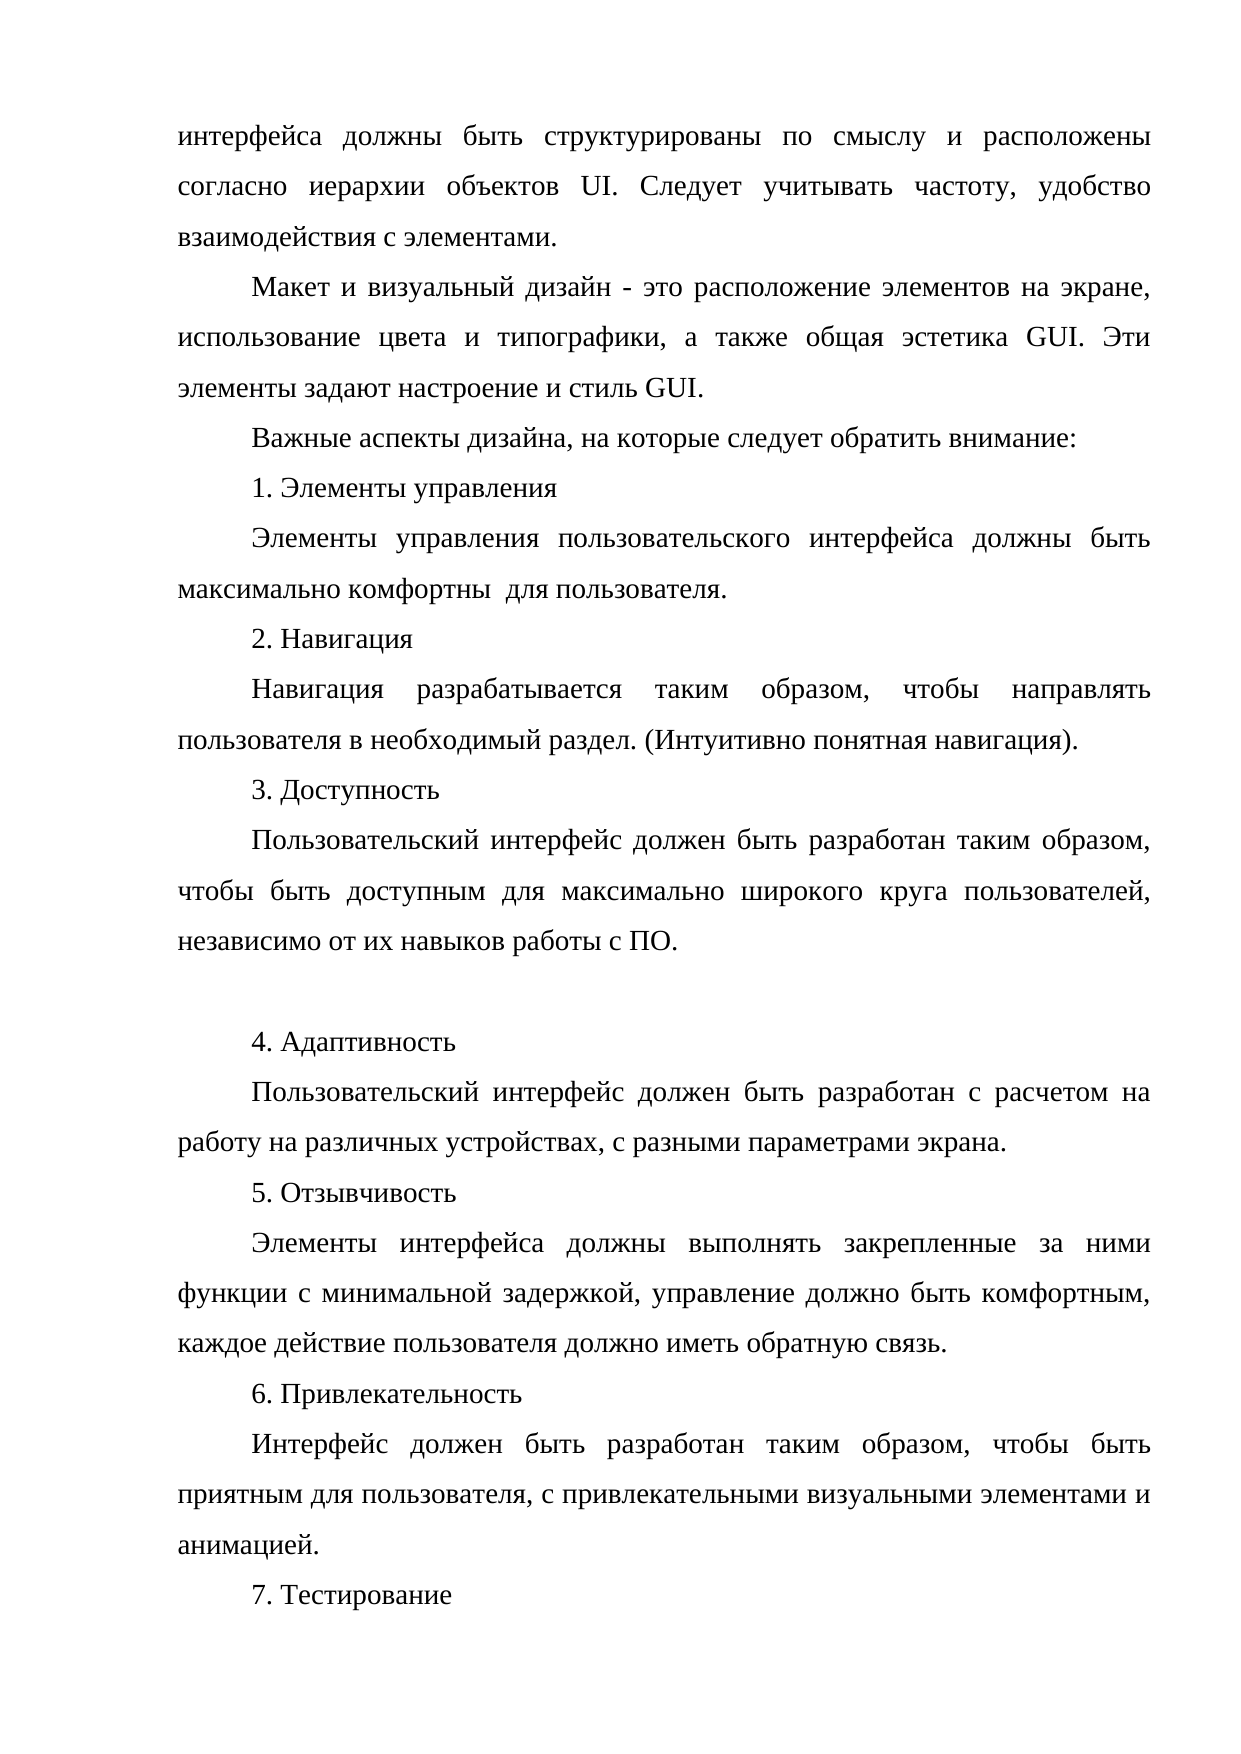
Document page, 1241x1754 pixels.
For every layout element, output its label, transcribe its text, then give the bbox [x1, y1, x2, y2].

text Навигация разрабатывается таким образом, чтобы направлять пользователя в необходимый раздел. (Интуитивно понятная навигация). [177, 672, 1152, 755]
text Пользовательский интерфейс должен быть разработан таким образом, чтобы быть доступным для максимально широкого круга пользователей, независимо от их навыков работы с ПО. [177, 822, 1152, 957]
text 2. Навигация [177, 621, 1152, 655]
text 7. Тестирование [177, 1577, 1152, 1611]
text Интерфейс должен быть разработан таким образом, чтобы быть приятным для пользователя, с привлекательными визуальными элементами и анимацией. [177, 1426, 1152, 1560]
text 5. Отзывчивость [177, 1175, 1152, 1208]
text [177, 118, 1152, 252]
text 6. Привлекательность [177, 1376, 1152, 1409]
text 1. Элементы управления [177, 470, 1152, 504]
text Пользовательский интерфейс должен быть разработан с расчетом на работу на различных устройствах, с разными параметрами экрана. [177, 1074, 1152, 1158]
text 4. Адаптивность [177, 1024, 1152, 1057]
text Элементы интерфейса должны выполнять закрепленные за ними функции с минимальной задержкой, управление должно быть комфортным, каждое действие пользователя должно иметь обратную связь. [177, 1225, 1152, 1359]
text 3. Доступность [177, 772, 1152, 806]
text Макет и визуальный дизайн - это расположение элементов на экране, использование цвета и типографики, а также общая эстетика GUI. Эти элементы задают настроение и стиль GUI. [177, 269, 1152, 403]
text Важные аспекты дизайна, на которые следует обратить внимание: [177, 420, 1152, 453]
text Элементы управления пользовательского интерфейса должны быть максимально комфортны для пользователя. [177, 521, 1152, 604]
